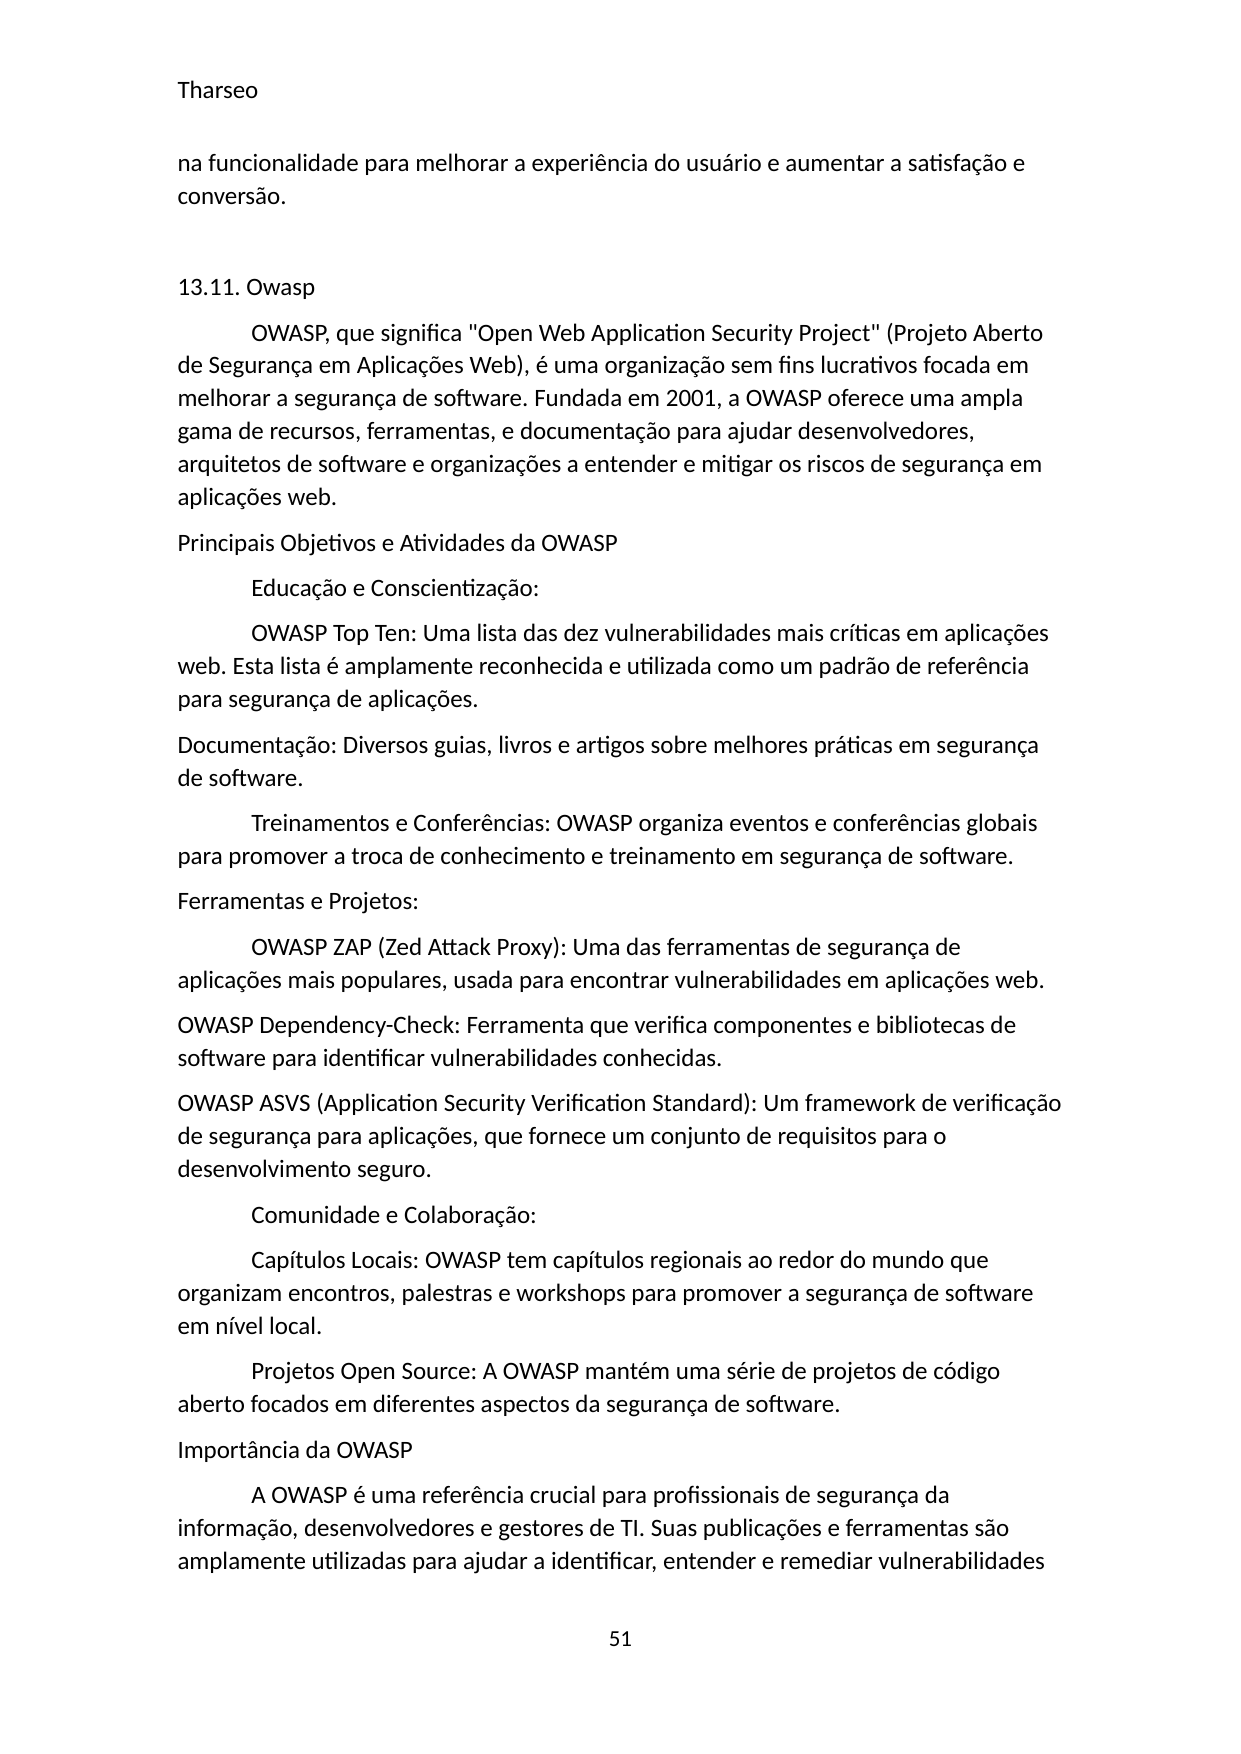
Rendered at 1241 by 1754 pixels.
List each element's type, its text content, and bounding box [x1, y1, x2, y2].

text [177, 148, 1063, 211]
text OWASP ZAP (Zed Attack Proxy): Uma das ferramentas de segurança de aplicações mais populares, usada para encontrar vulnerabilidades em aplicações web. [177, 931, 1063, 994]
text Treinamentos e Conferências: OWASP organiza eventos e conferências globais para promover a troca de conhecimento e treinamento em segurança de software. [177, 807, 1063, 871]
text Principais Objetivos e Atividades da OWASP [177, 527, 1063, 557]
text OWASP Dependency-Check: Ferramenta que verifica componentes e bibliotecas de software para identificar vulnerabilidades conhecidas. [177, 1009, 1063, 1073]
text Comunidade e Colaboração: [177, 1199, 1063, 1229]
text OWASP Top Ten: Uma lista das dez vulnerabilidades mais críticas em aplicações web. Esta lista é amplamente reconhecida e utilizada como um padrão de referência para segurança de aplicações. [177, 618, 1063, 714]
text Importância da OWASP [177, 1434, 1063, 1464]
text Ferramentas e Projetos: [177, 886, 1063, 916]
text 13.11. Owasp [177, 271, 1063, 302]
text Projetos Open Source: A OWASP mantém uma série de projetos de código aberto focados em diferentes aspectos da segurança de software. [177, 1356, 1063, 1419]
text Capítulos Locais: OWASP tem capítulos regionais ao redor do mundo que organizam encontros, palestras e workshops para promover a segurança de software em nível local. [177, 1244, 1063, 1341]
text OWASP, que significa "Open Web Application Security Project" (Projeto Aberto de Segurança em Aplicações Web), é uma organização sem fins lucrativos focada em melhorar a segurança de software. Fundada em 2001, a OWASP oferece uma ampla gama de recursos, ferramentas, e documentação para ajudar desenvolvedores, arquitetos de software e organizações a entender e mitigar os riscos de segurança em aplicações web. [177, 317, 1063, 512]
text Educação e Conscientização: [177, 572, 1063, 603]
text OWASP ASVS (Application Security Verification Standard): Um framework de verificação de segurança para aplicações, que fornece um conjunto de requisitos para o desenvolvimento seguro. [177, 1088, 1063, 1184]
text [177, 1479, 1063, 1576]
text Documentação: Diversos guias, livros e artigos sobre melhores práticas em segurança de software. [177, 729, 1063, 792]
